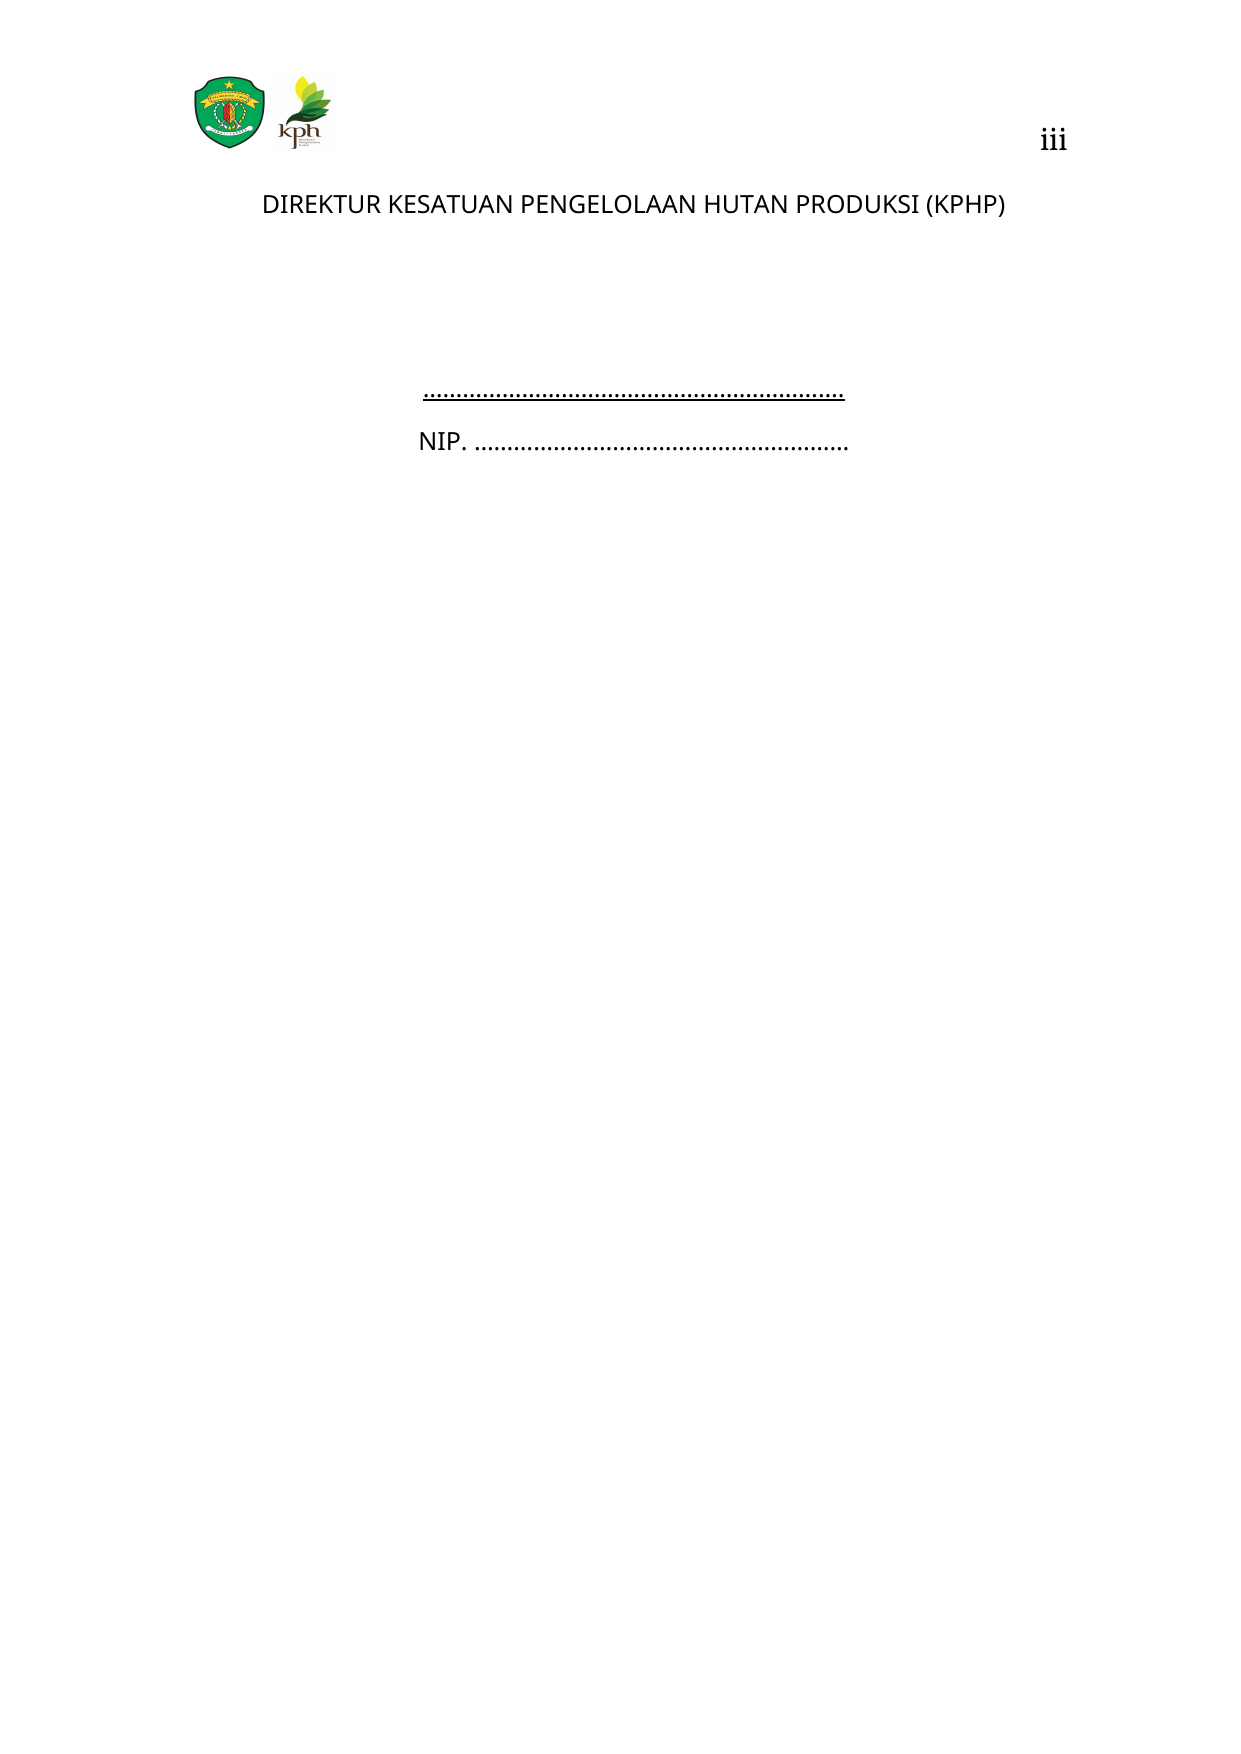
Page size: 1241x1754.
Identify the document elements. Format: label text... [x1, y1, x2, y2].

picture [191, 75, 267, 151]
picture [274, 75, 334, 150]
text NIP. ………………………………………………… [177, 424, 1090, 458]
text ………………………………………………………. [177, 370, 1090, 404]
text DIREKTUR KESATUAN PENGELOLAAN HUTAN PRODUKSI (KPHP) [177, 186, 1090, 220]
